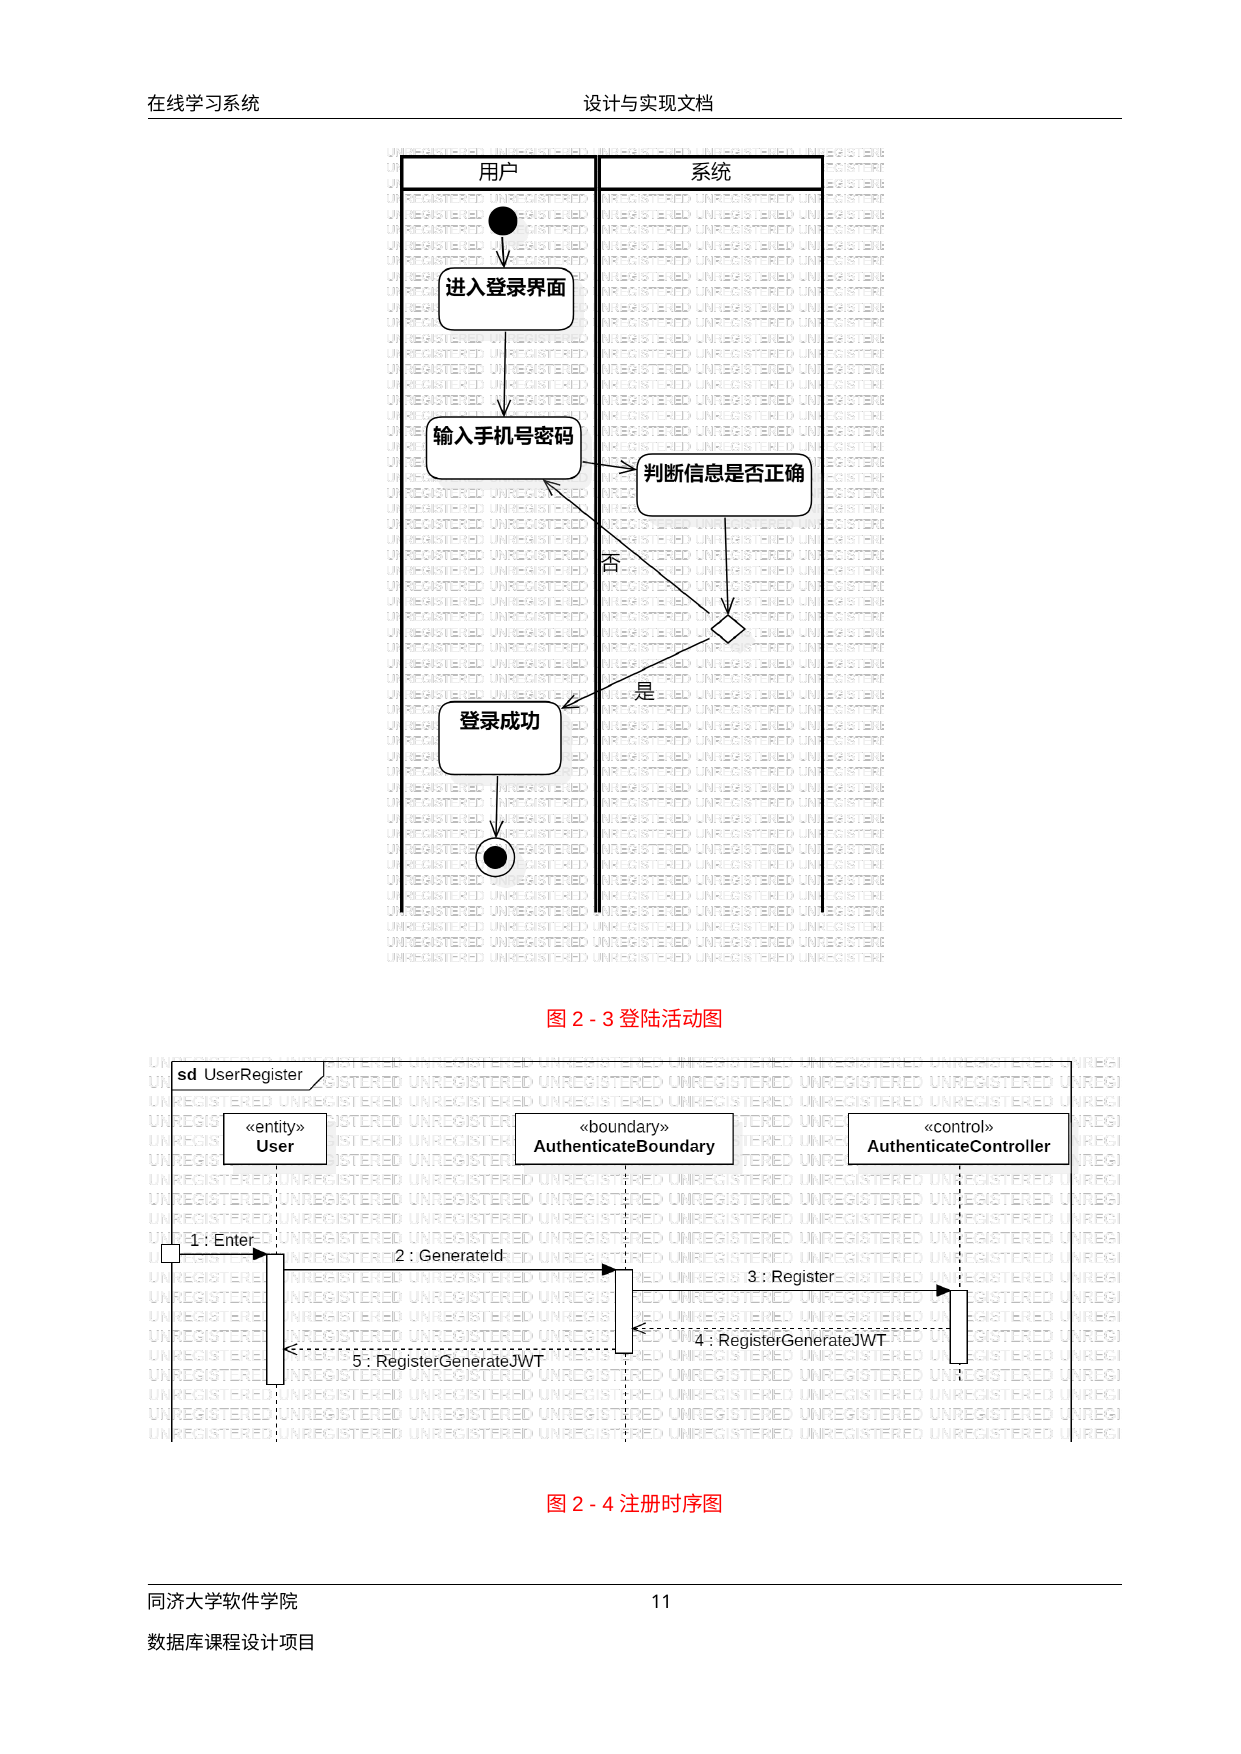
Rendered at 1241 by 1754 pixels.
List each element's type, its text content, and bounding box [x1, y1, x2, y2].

picture [386, 141, 884, 974]
text 图 2 - 3 登陆活动图 [148, 1001, 1122, 1034]
text 图 2 - 4 注册时序图 [148, 1486, 1122, 1519]
picture [148, 1049, 1122, 1442]
